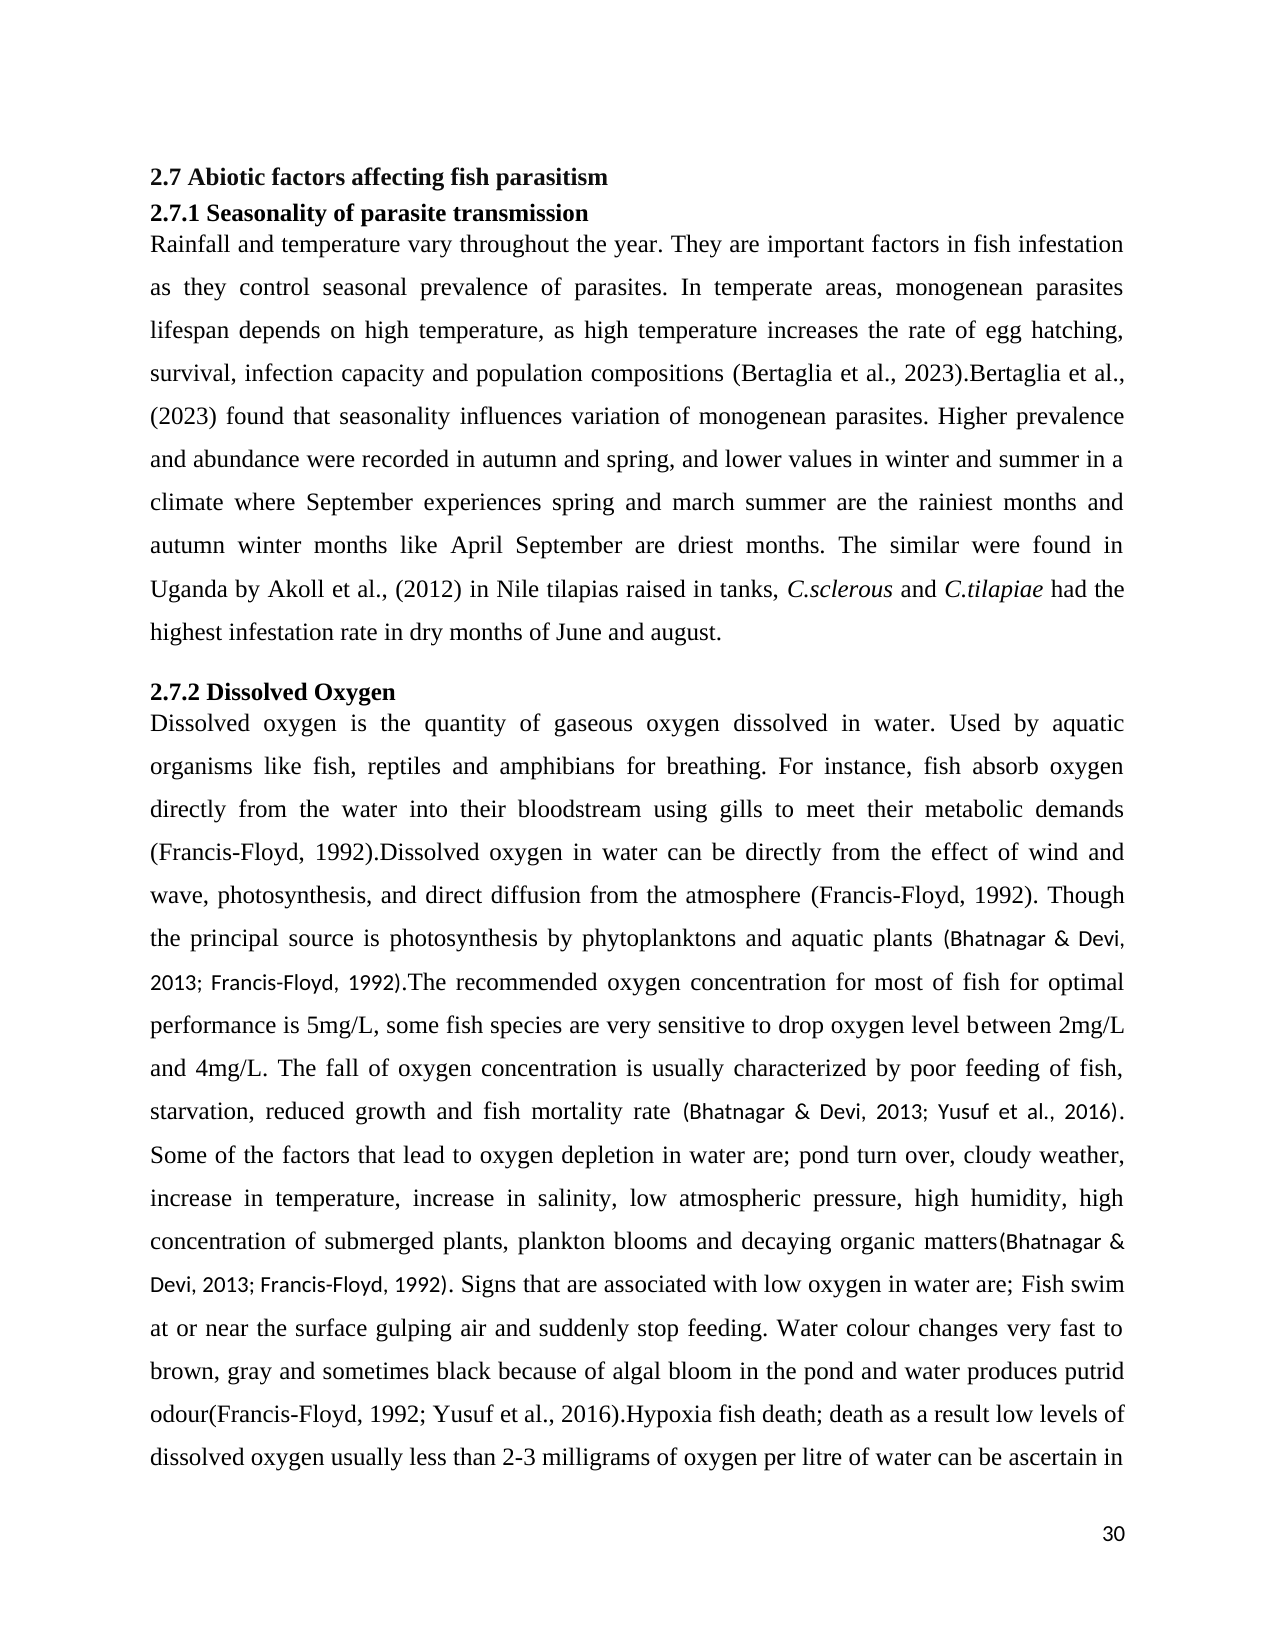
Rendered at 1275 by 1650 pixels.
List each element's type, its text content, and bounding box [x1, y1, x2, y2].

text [150, 708, 1125, 1471]
subtitle 2.7.1 Seasonality of parasite transmission [150, 198, 1125, 226]
text Rainfall and temperature vary throughout the year. They are important factors in fish infestation as they control seasonal prevalence of parasites. In temperate areas, monogenean parasites lifespan depends on high temperature, as high temperature increases the rate of egg hatching, survival, infection capacity and population compositions . found that seasonality influences variation of monogenean parasites. Higher prevalence and abundance were recorded in autumn and spring, and lower values in winter and summer in a climate where September experiences spring and march summer are the rainiest months and autumn winter months like April September are driest months. The similar were found in Uganda by in Nile tilapias raised in tanks, C.sclerous and C.tilapiae had the highest infestation rate in dry months of June and august. [150, 229, 1125, 646]
subtitle 2.7 Abiotic factors affecting fish parasitism [150, 162, 1125, 191]
subtitle 2.7.2 Dissolved Oxygen [150, 677, 1125, 705]
